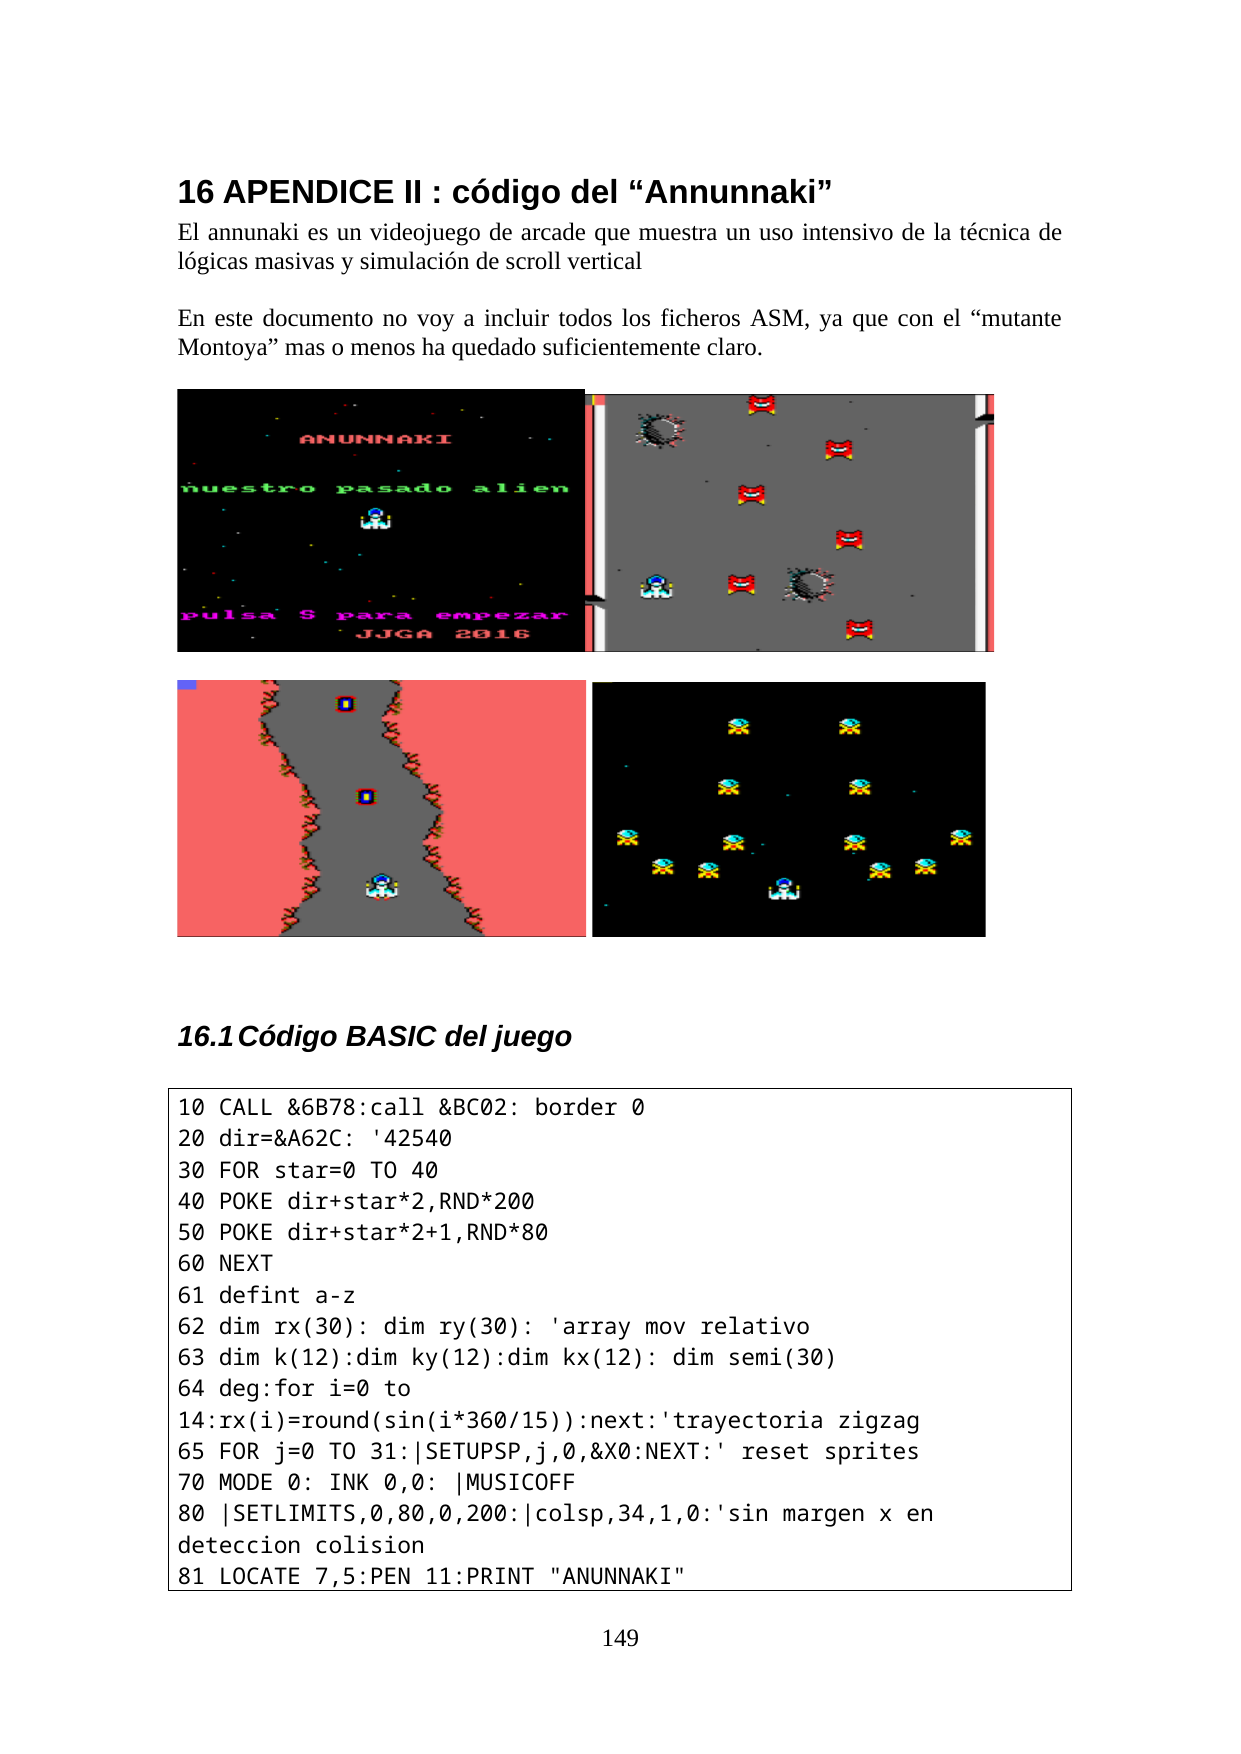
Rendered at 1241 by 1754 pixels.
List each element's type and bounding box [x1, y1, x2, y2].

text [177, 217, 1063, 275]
picture [177, 389, 995, 652]
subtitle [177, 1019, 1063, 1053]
picture [177, 680, 587, 937]
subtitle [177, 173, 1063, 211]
picture [592, 682, 986, 937]
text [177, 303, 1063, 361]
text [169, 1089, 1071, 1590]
